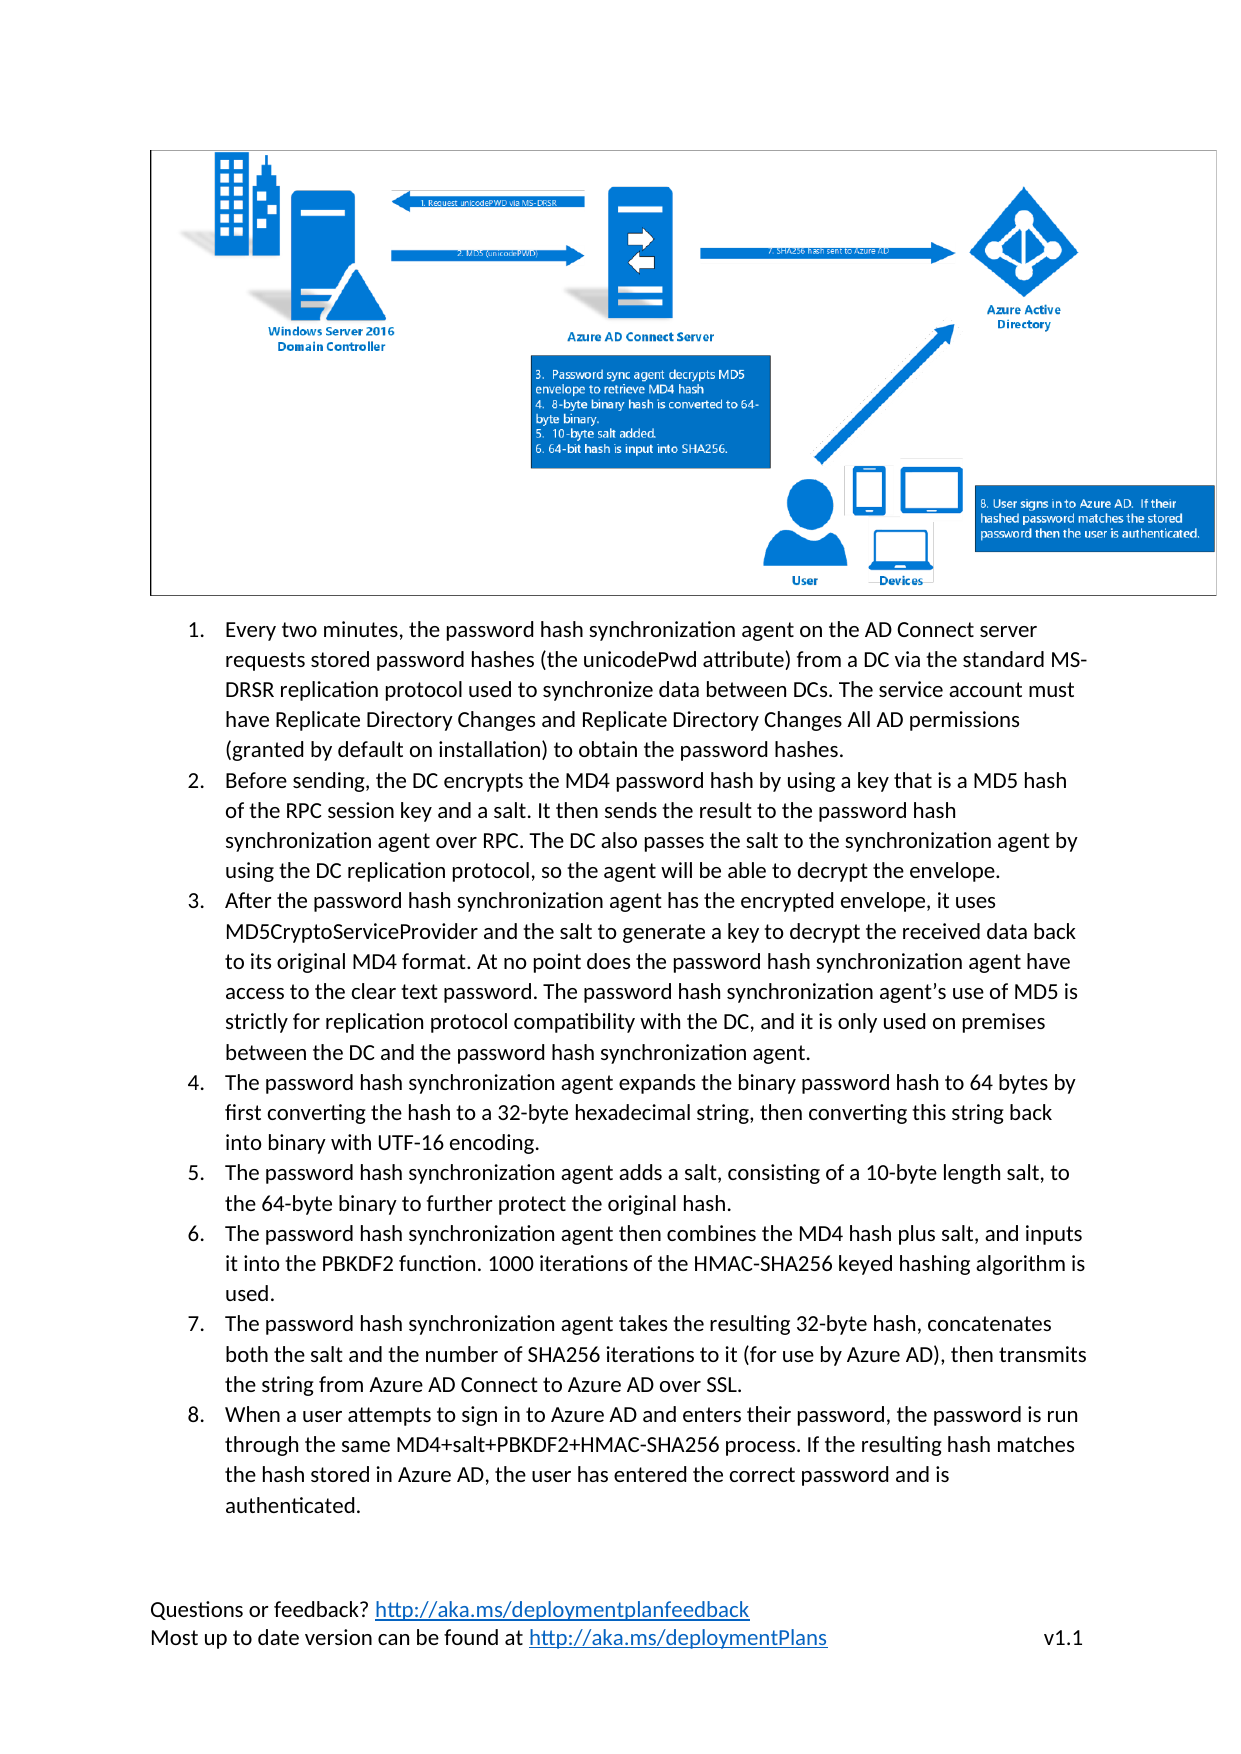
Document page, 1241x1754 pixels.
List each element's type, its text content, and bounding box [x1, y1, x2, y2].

list Before sending, the DC encrypts the MD4 password hash by using a key that is a MD5 hash of the RPC session key and a salt. It then sends the result to the password hash synchronization agent over RPC. The DC also passes the salt to the synchronization agent by using the DC replication protocol, so the agent will be able to decrypt the envelope. [187, 766, 1090, 884]
picture [150, 150, 1217, 596]
list The password hash synchronization agent adds a salt, consisting of a 10-byte length salt, to the 64-byte binary to further protect the original hash. [187, 1158, 1090, 1217]
list When a user attempts to sign in to Azure AD and enters their password, the password is run through the same MD4+salt+PBKDF2+HMAC-SHA256 process. If the resulting hash matches the hash stored in Azure AD, the user has entered the correct password and is authenticated. [187, 1400, 1090, 1519]
list The password hash synchronization agent expands the binary password hash to 64 bytes by first converting the hash to a 32-byte hexadecimal string, then converting this string back into binary with UTF-16 encoding. [187, 1068, 1090, 1156]
list The password hash synchronization agent then combines the MD4 hash plus salt, and inputs it into the PBKDF2 function. 1000 iterations of the HMAC-SHA256 keyed hashing algorithm is used. [187, 1219, 1090, 1307]
list After the password hash synchronization agent has the encrypted envelope, it uses MD5CryptoServiceProvider and the salt to generate a key to decrypt the received data back to its original MD4 format. At no point does the password hash synchronization agent have access to the clear text password. The password hash synchronization agent’s use of MD5 is strictly for replication protocol compatibility with the DC, and it is only used on premises between the DC and the password hash synchronization agent. [187, 887, 1090, 1066]
list The password hash synchronization agent takes the resulting 32-byte hash, concatenates both the salt and the number of SHA256 iterations to it (for use by Azure AD), then transmits the string from Azure AD Connect to Azure AD over SSL. [187, 1309, 1090, 1398]
list Every two minutes, the password hash synchronization agent on the AD Connect server requests stored password hashes (the unicodePwd attribute) from a DC via the standard MS-DRSR replication protocol used to synchronize data between DCs. The service account must have Replicate Directory Changes and Replicate Directory Changes All AD permissions (granted by default on installation) to obtain the password hashes. [187, 615, 1090, 764]
